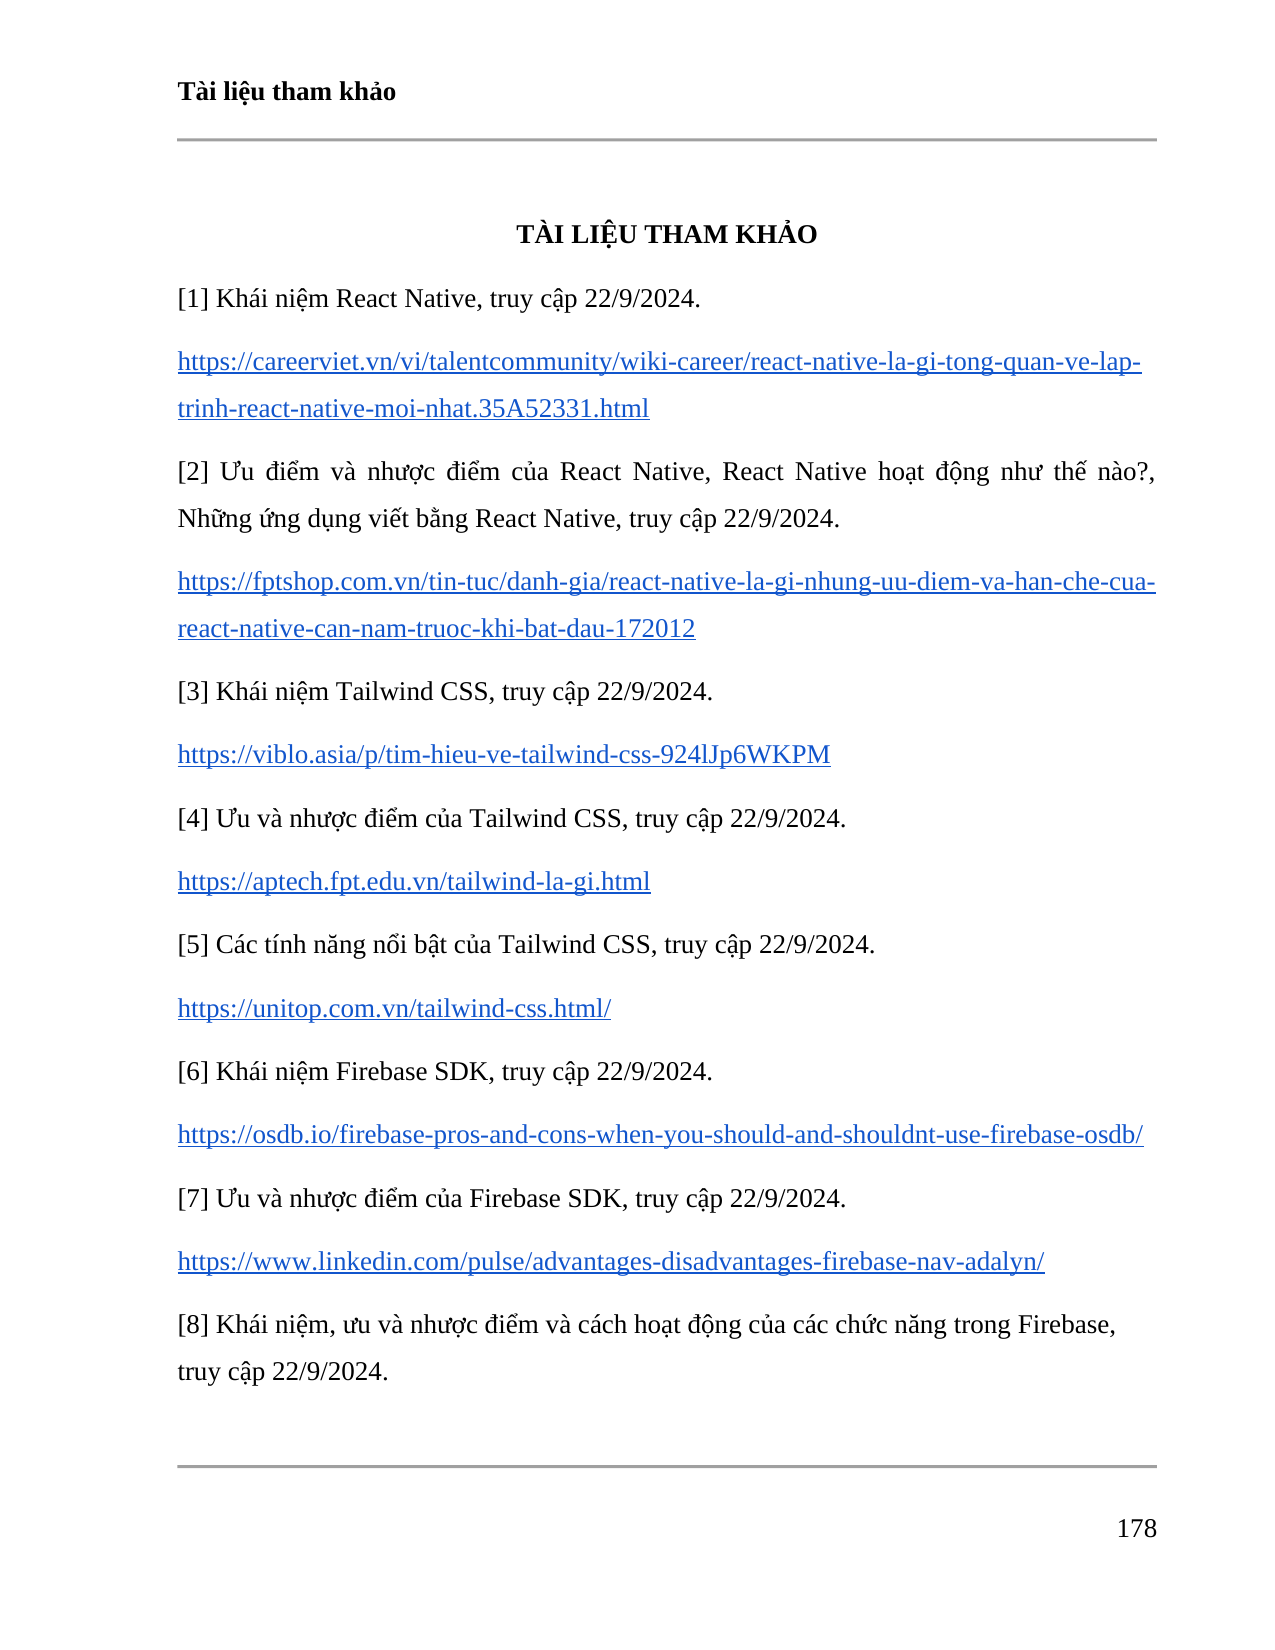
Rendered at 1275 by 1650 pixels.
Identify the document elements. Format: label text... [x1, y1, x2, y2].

text [2] Ưu điểm và nhược điểm của React Native, React Native hoạt động như thế nào?, Những ứng dụng viết bằng React Native, truy cập 22/9/2024. [177, 455, 1157, 533]
text https://osdb.io/firebase-pros-and-cons-when-you-should-and-shouldnt-use-firebase-osdb/ [177, 1118, 1157, 1149]
text https://viblo.asia/p/tim-hieu-ve-tailwind-css-924lJp6WKPM [177, 738, 1157, 769]
text https://www.linkedin.com/pulse/advantages-disadvantages-firebase-nav-adalyn/ [177, 1245, 1157, 1276]
text https://careerviet.vn/vi/talentcommunity/wiki-career/react-native-la-gi-tong-quan-ve-lap-trinh-react-native-moi-nhat.35A52331.html [177, 345, 1157, 423]
text [7] Ưu và nhược điểm của Firebase SDK, truy cập 22/9/2024. [177, 1182, 1157, 1213]
text [1] Khái niệm React Native, truy cập 22/9/2024. [177, 282, 1157, 313]
text [8] Khái niệm, ưu và nhược điểm và cách hoạt động của các chức năng trong Firebase, truy cập 22/9/2024. [177, 1308, 1157, 1386]
text [5] Các tính năng nổi bật của Tailwind CSS, truy cập 22/9/2024. [177, 928, 1157, 959]
text https://fptshop.com.vn/tin-tuc/danh-gia/react-native-la-gi-nhung-uu-diem-va-han-che-cua-react-native-can-nam-truoc-khi-bat-dau-172012 [177, 565, 1157, 643]
text [6] Khái niệm Firebase SDK, truy cập 22/9/2024. [177, 1055, 1157, 1086]
text [3] Khái niệm Tailwind CSS, truy cập 22/9/2024. [177, 675, 1157, 706]
text [4] Ưu và nhược điểm của Tailwind CSS, truy cập 22/9/2024. [177, 802, 1157, 833]
subtitle TÀI LIỆU THAM KHẢO [177, 218, 1157, 249]
text https://aptech.fpt.edu.vn/tailwind-la-gi.html [177, 865, 1157, 896]
text https://unitop.com.vn/tailwind-css.html/ [177, 992, 1157, 1023]
